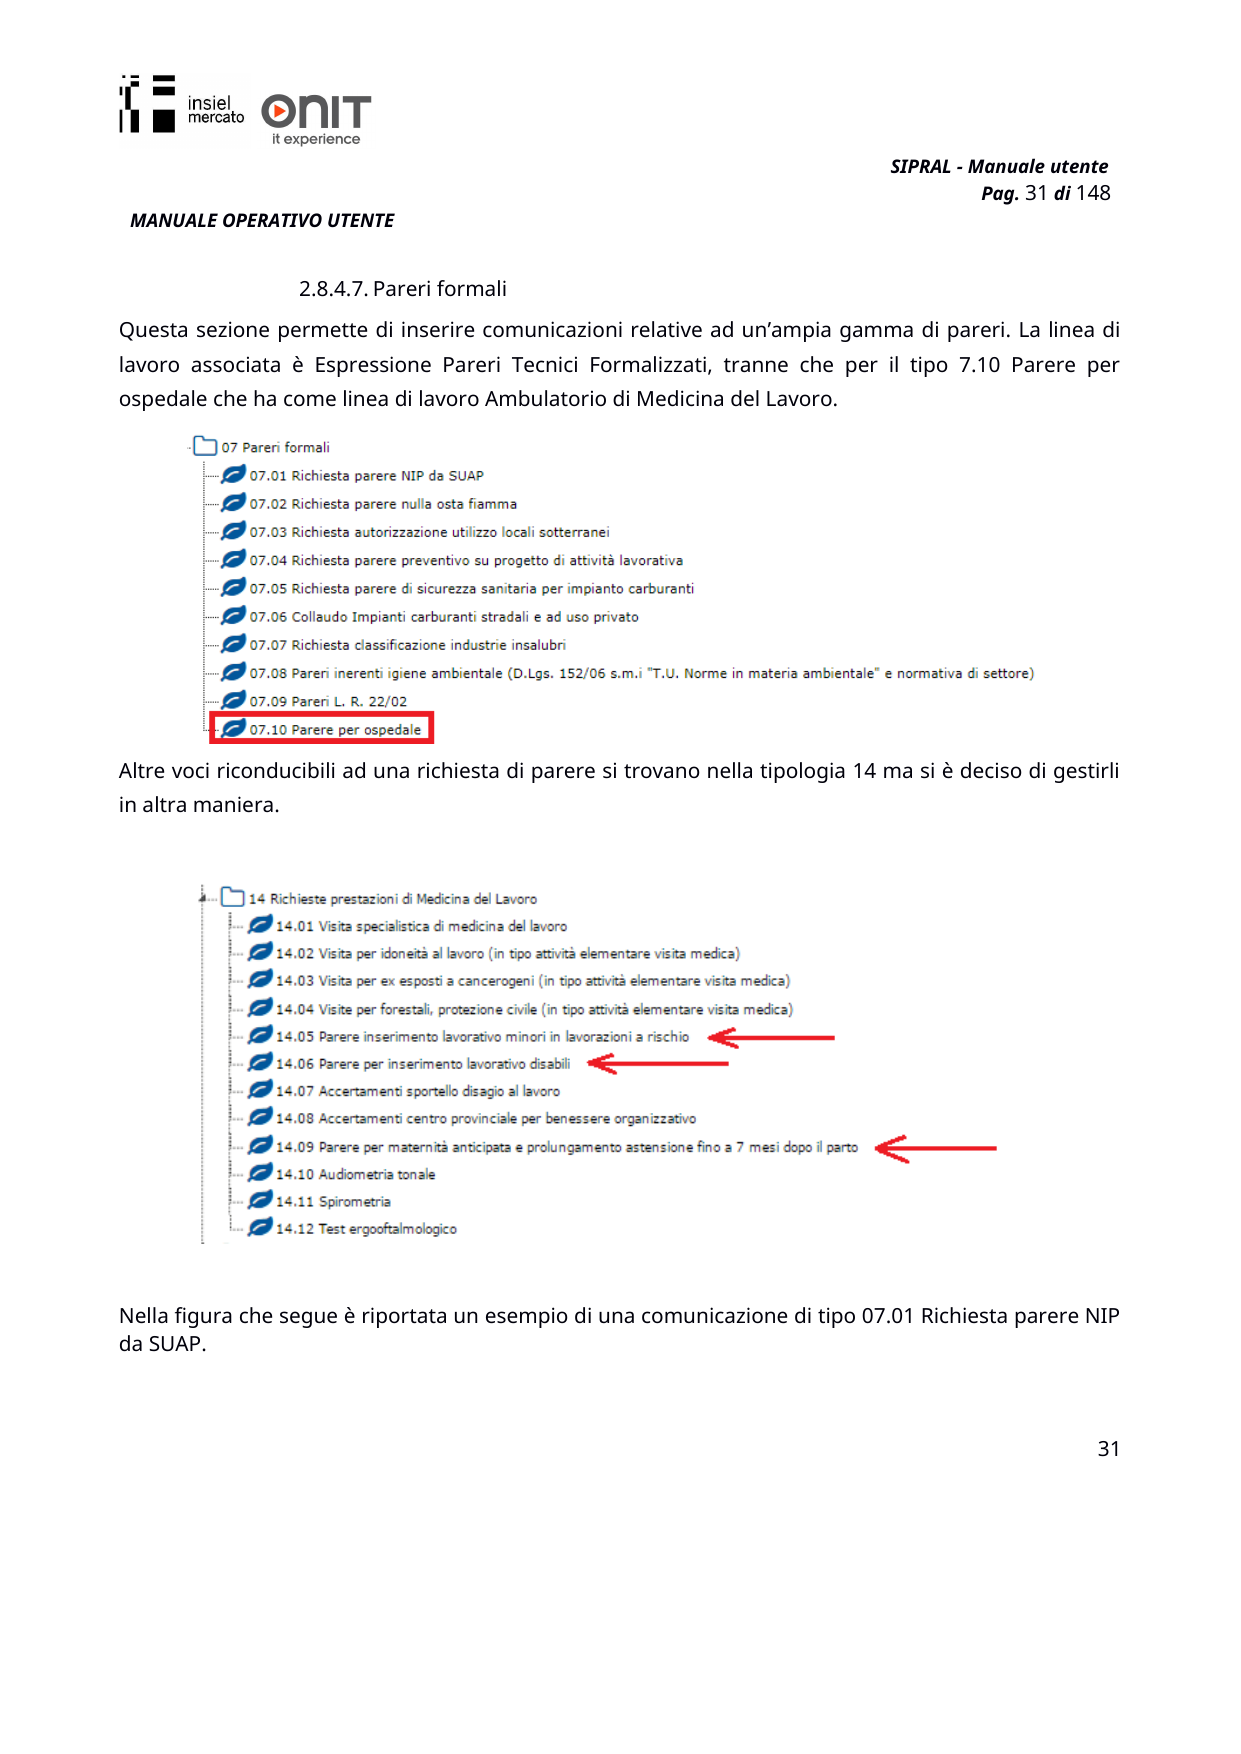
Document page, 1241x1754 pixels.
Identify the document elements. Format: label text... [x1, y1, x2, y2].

picture [190, 884, 1050, 1244]
subtitle Pareri formali [299, 274, 1121, 303]
picture [187, 431, 1053, 744]
text Altre voci riconducibili ad una richiesta di parere si trovano nella tipologia 14 ma si è deciso di gestirli in altra maniera. [119, 756, 1121, 819]
text Nella figura che segue è riportata un esempio di una comunicazione di tipo 07.01 Richiesta parere NIP da SUAP. [119, 1301, 1121, 1358]
text Questa sezione permette di inserire comunicazioni relative ad un’ampia gamma di pareri. La linea di lavoro associata è Espressione Pareri Tecnici Formalizzati, tranne che per il tipo 7.10 Parere per ospedale che ha come linea di lavoro Ambulatorio di Medicina del Lavoro. [119, 315, 1121, 412]
picture [257, 91, 376, 149]
picture [118, 73, 252, 149]
